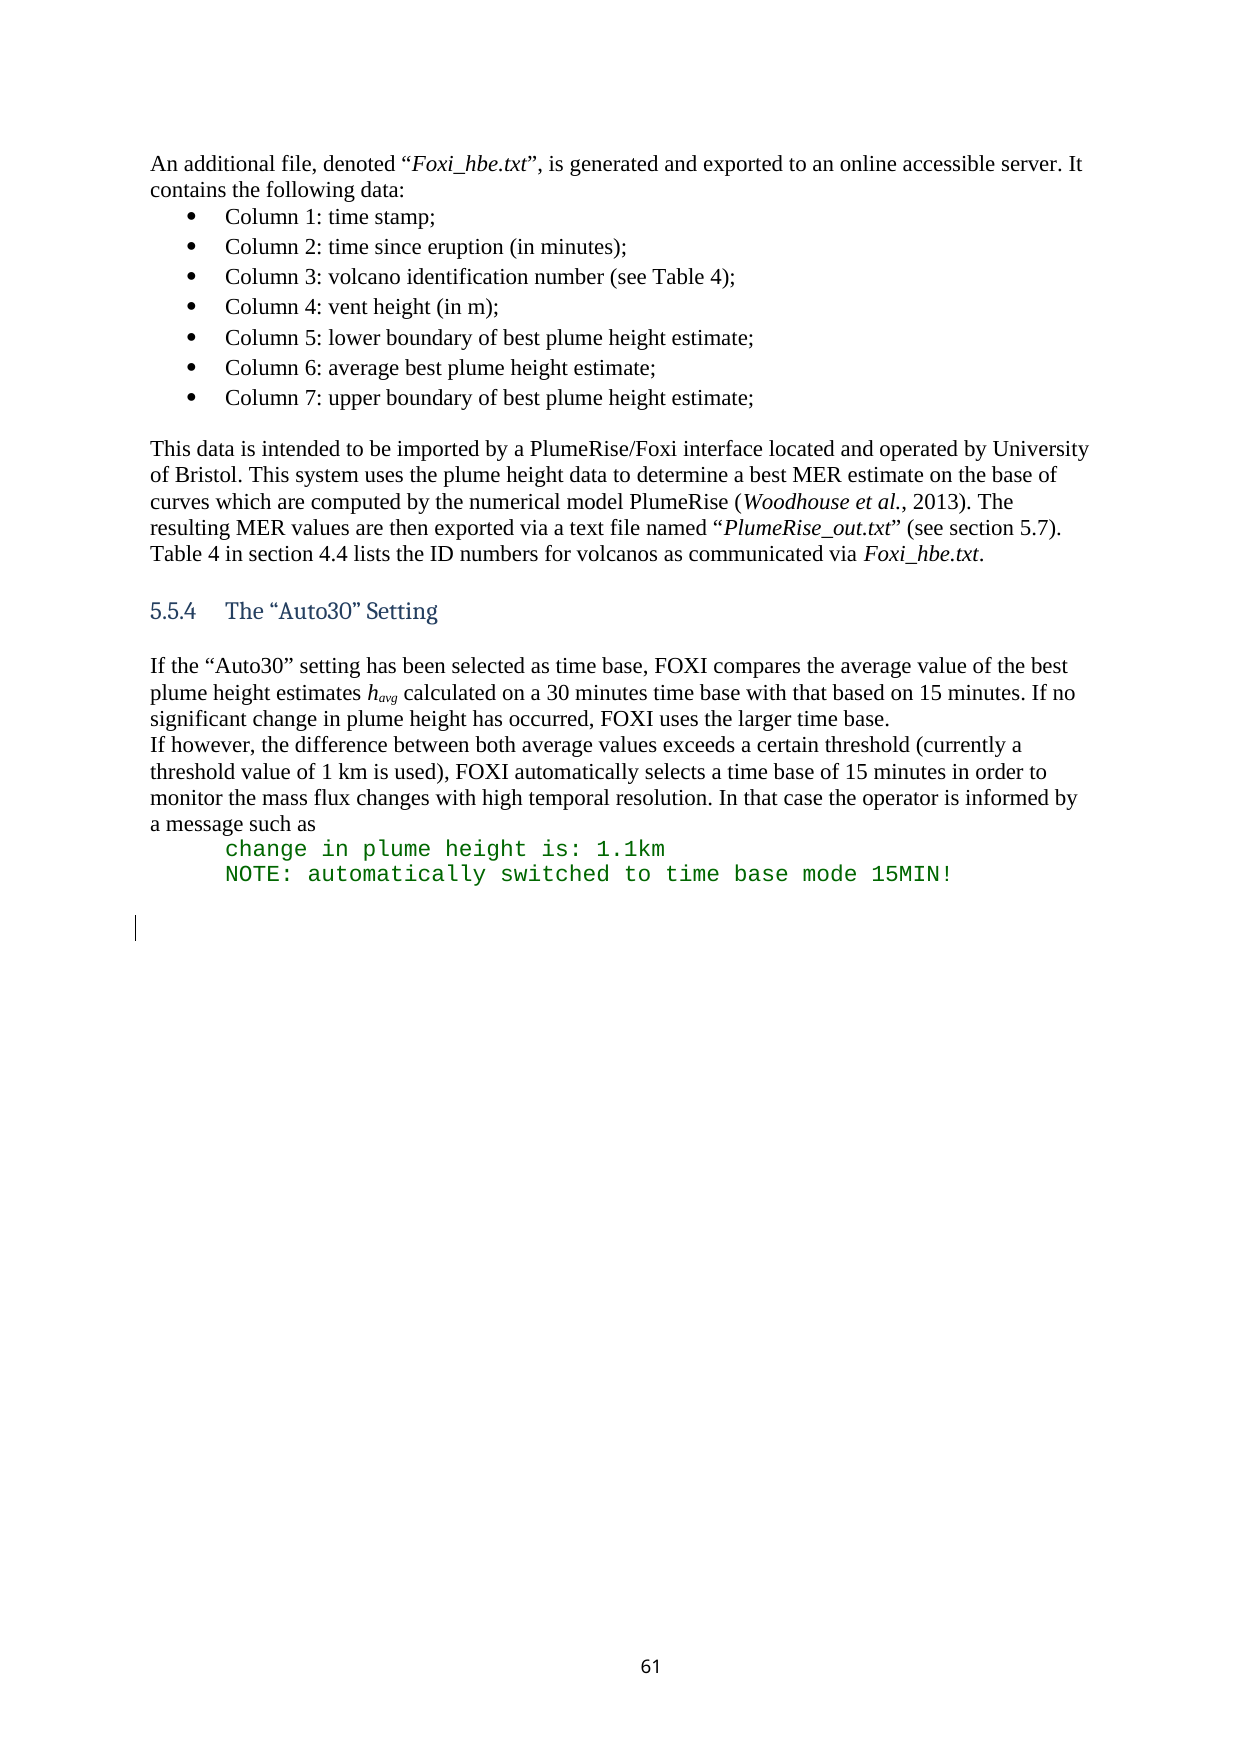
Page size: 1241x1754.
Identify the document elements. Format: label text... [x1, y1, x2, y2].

text NOTE: automatically switched to time base mode 15MIN! [150, 863, 1090, 889]
list Column 2: time since eruption (in minutes); [187, 233, 1090, 259]
list Column 7: upper boundary of best plume height estimate; [187, 384, 1090, 410]
list Column 5: lower boundary of best plume height estimate; [187, 323, 1090, 350]
text change in plume height is: 1.1km [150, 837, 1090, 863]
list Column 3: volcano identification number (see Table 4); [187, 263, 1090, 289]
subtitle The “Auto30” Setting [150, 597, 1090, 626]
text An additional file, denoted “Foxi_hbe.txt”, is generated and exported to an online accessible server. It contains the following data: [150, 150, 1090, 203]
list Column 1: time stamp; [187, 203, 1090, 229]
text This data is intended to be imported by a PlumeRise/Foxi interface located and operated by University of Bristol. This system uses the plume height data to determine a best MER estimate on the base of curves which are computed by the numerical model PlumeRise (Woodhouse et al., 2013). The resulting MER values are then exported via a text file named “PlumeRise_out.txt” (see section 5.7). [150, 435, 1090, 540]
text If the “Auto30” setting has been selected as time base, FOXI compares the average value of the best plume height estimates havg calculated on a 30 minutes time base with that based on 15 minutes. If no significant change in plume height has occurred, FOXI uses the larger time base. [150, 652, 1090, 731]
list Column 6: average best plume height estimate; [187, 354, 1090, 380]
text Table 4 in section 4.4 lists the ID numbers for volcanos as communicated via Foxi_hbe.txt. [150, 540, 1090, 567]
list Column 4: vent height (in m); [187, 293, 1090, 320]
text If however, the difference between both average values exceeds a certain threshold (currently a threshold value of 1 km is used), FOXI automatically selects a time base of 15 minutes in order to monitor the mass flux changes with high temporal resolution. In that case the operator is informed by a message such as [150, 731, 1090, 837]
